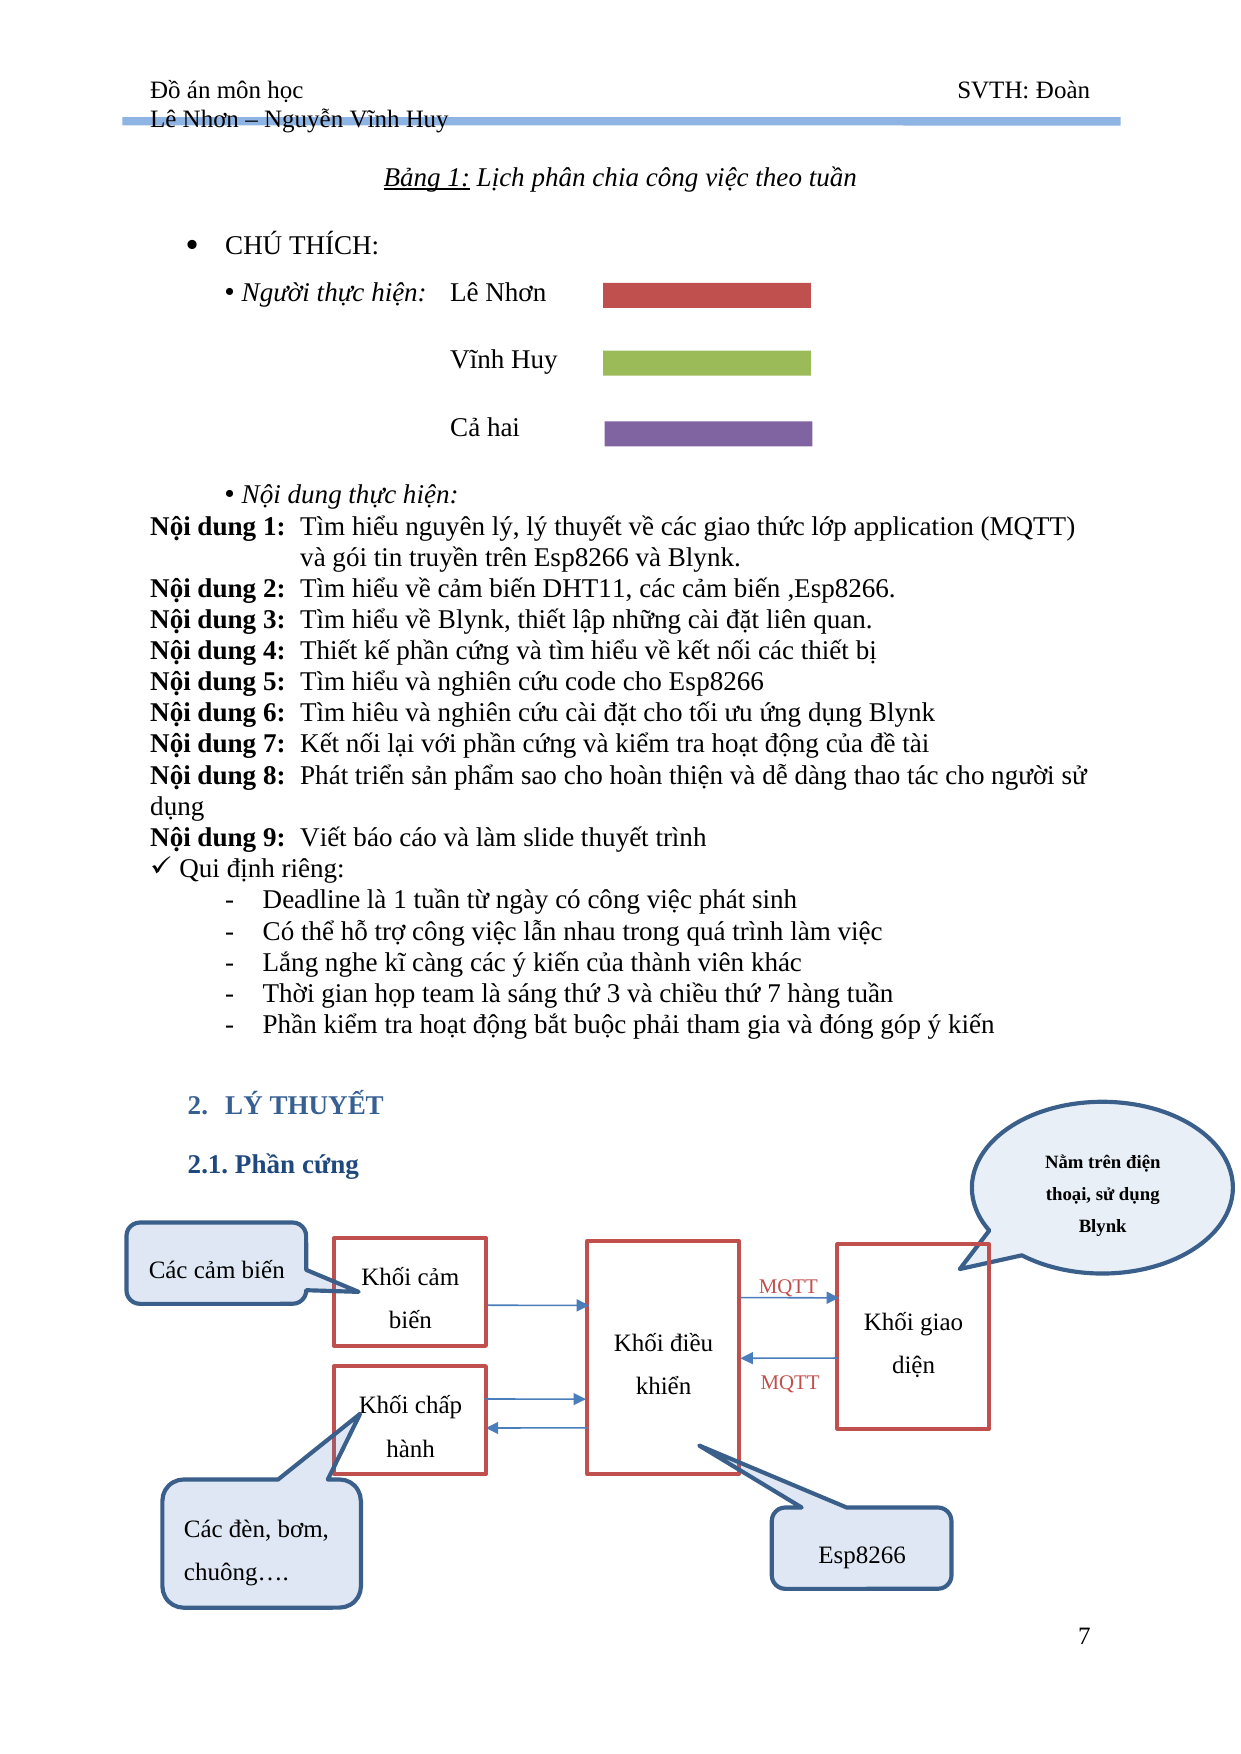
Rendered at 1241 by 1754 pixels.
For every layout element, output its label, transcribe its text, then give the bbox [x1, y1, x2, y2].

text Nội dung 3: Tìm hiểu về Blynk, thiết lập những cài đặt liên quan. [150, 603, 1090, 634]
list Có thể hỗ trợ công việc lẫn nhau trong quá trình làm việc [225, 914, 1090, 946]
text Nội dung thực hiện: [150, 478, 1090, 509]
text 2.1. Phần cứng [150, 1148, 1090, 1179]
text Nội dung 8: Phát triển sản phẩm sao cho hoàn thiện và dễ dàng thao tác cho người sử dụng [150, 759, 1090, 821]
list Phần kiểm tra hoạt động bắt buộc phải tham gia và đóng góp ý kiến [225, 1008, 1090, 1039]
list Lắng nghe kĩ càng các ý kiến của thành viên khác [225, 946, 1090, 977]
text Nội dung 2: Tìm hiểu về cảm biến DHT11, các cảm biến ,Esp8266. [150, 572, 1090, 603]
list Deadline là 1 tuần từ ngày có công việc phát sinh [225, 883, 1090, 914]
text Cả hai [375, 411, 1090, 442]
text Nội dung 4: Thiết kế phần cứng và tìm hiểu về kết nối các thiết bị [150, 634, 1090, 665]
text Nội dung 7: Kết nối lại với phần cứng và kiểm tra hoạt động của đề tài [150, 728, 1090, 759]
text Bảng 1: Lịch phân chia công việc theo tuần [150, 161, 1090, 192]
text Qui định riêng: [150, 852, 1090, 883]
text Nội dung 9: Viết báo cáo và làm slide thuyết trình [150, 821, 1090, 852]
text Nội dung 1: Tìm hiểu nguyên lý, lý thuyết về các giao thức lớp application (MQTT) và gói tin truyền trên Esp8266 và Blynk. [150, 509, 1090, 572]
subtitle LÝ THUYẾT [187, 1089, 1090, 1120]
list CHÚ THÍCH: [187, 229, 1090, 260]
text Nội dung 6: Tìm hiêu và nghiên cứu cài đặt cho tối ưu ứng dụng Blynk [150, 696, 1090, 728]
list Thời gian họp team là sáng thứ 3 và chiều thứ 7 hàng tuần [225, 977, 1090, 1008]
text Nội dung 5: Tìm hiểu và nghiên cứu code cho Esp8266 [150, 665, 1090, 696]
list Người thực hiện: Lê Nhơn [225, 276, 1090, 307]
text Vĩnh Huy [375, 343, 1090, 374]
